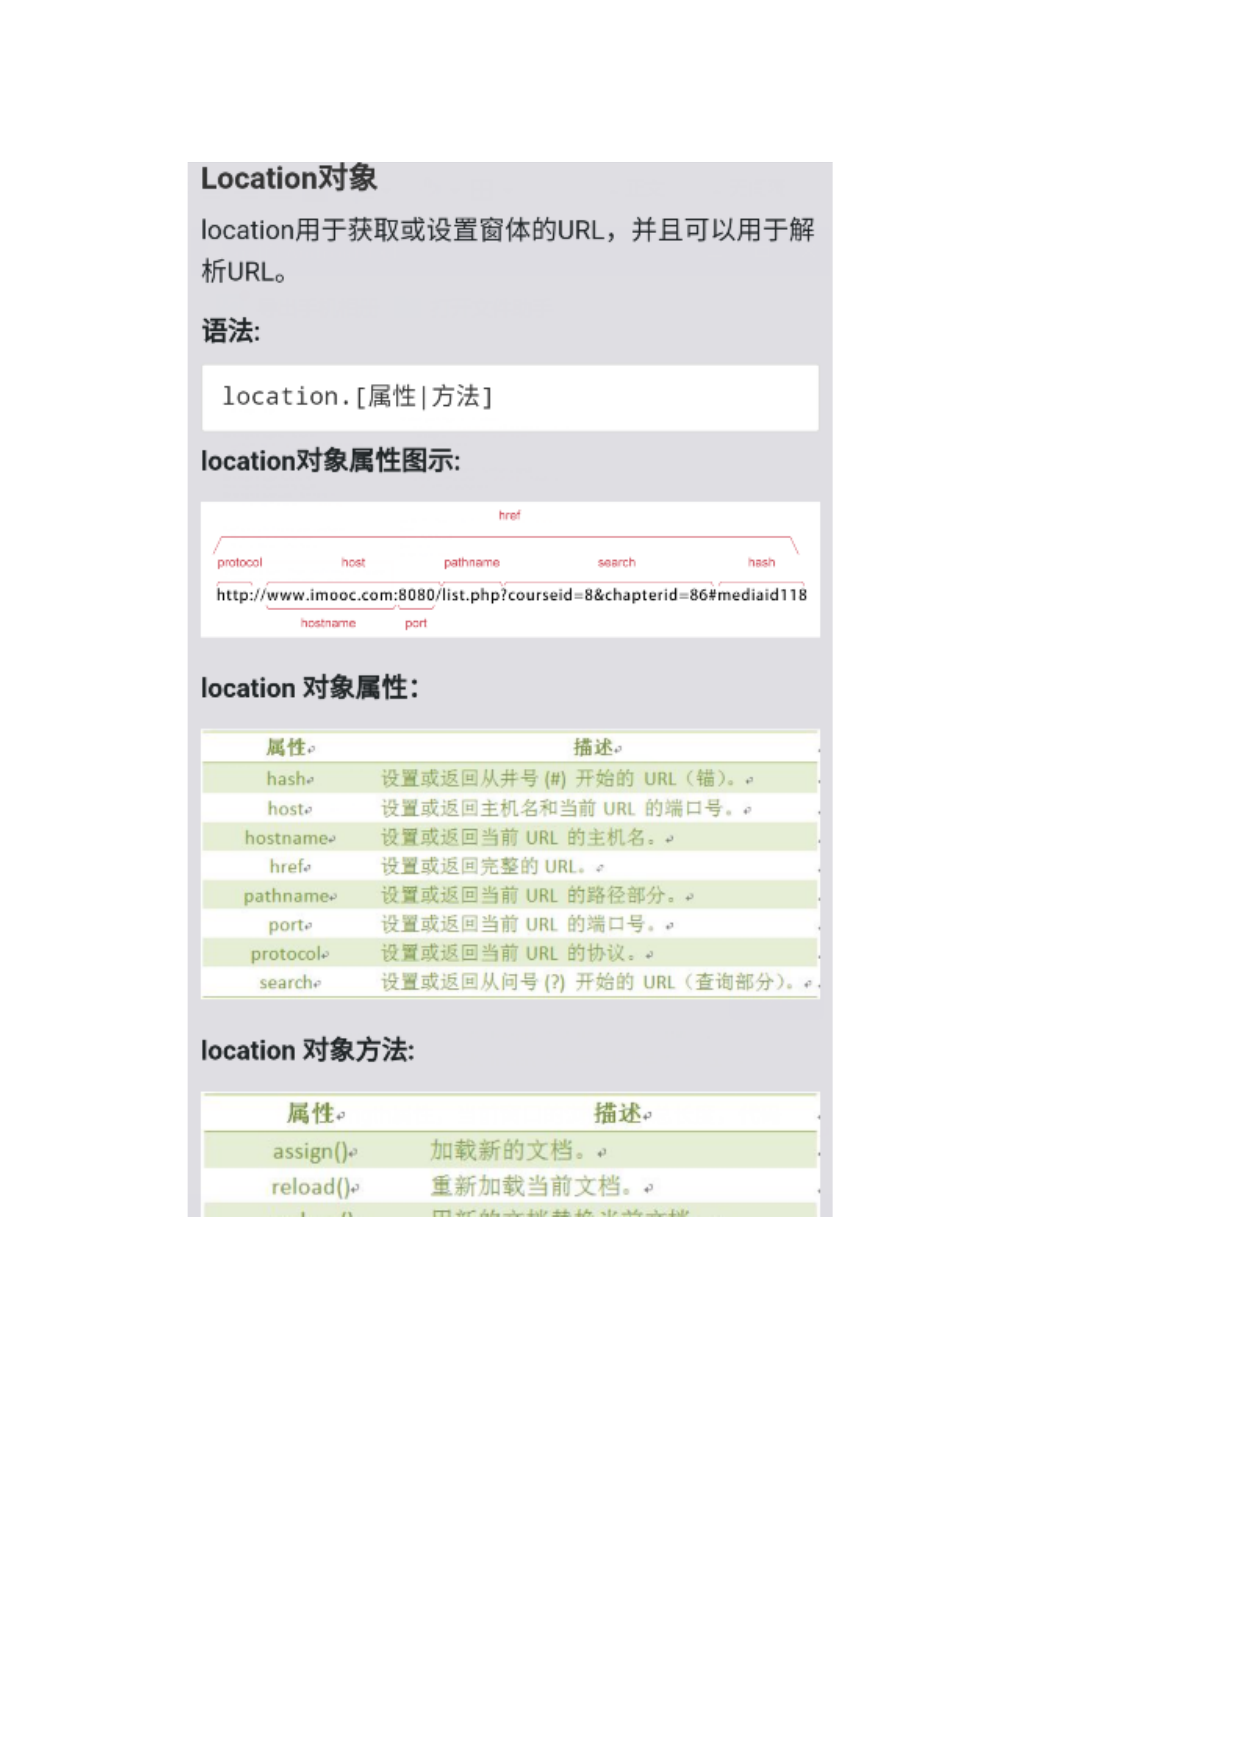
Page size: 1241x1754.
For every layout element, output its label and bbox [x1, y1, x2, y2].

picture [187, 162, 833, 1217]
